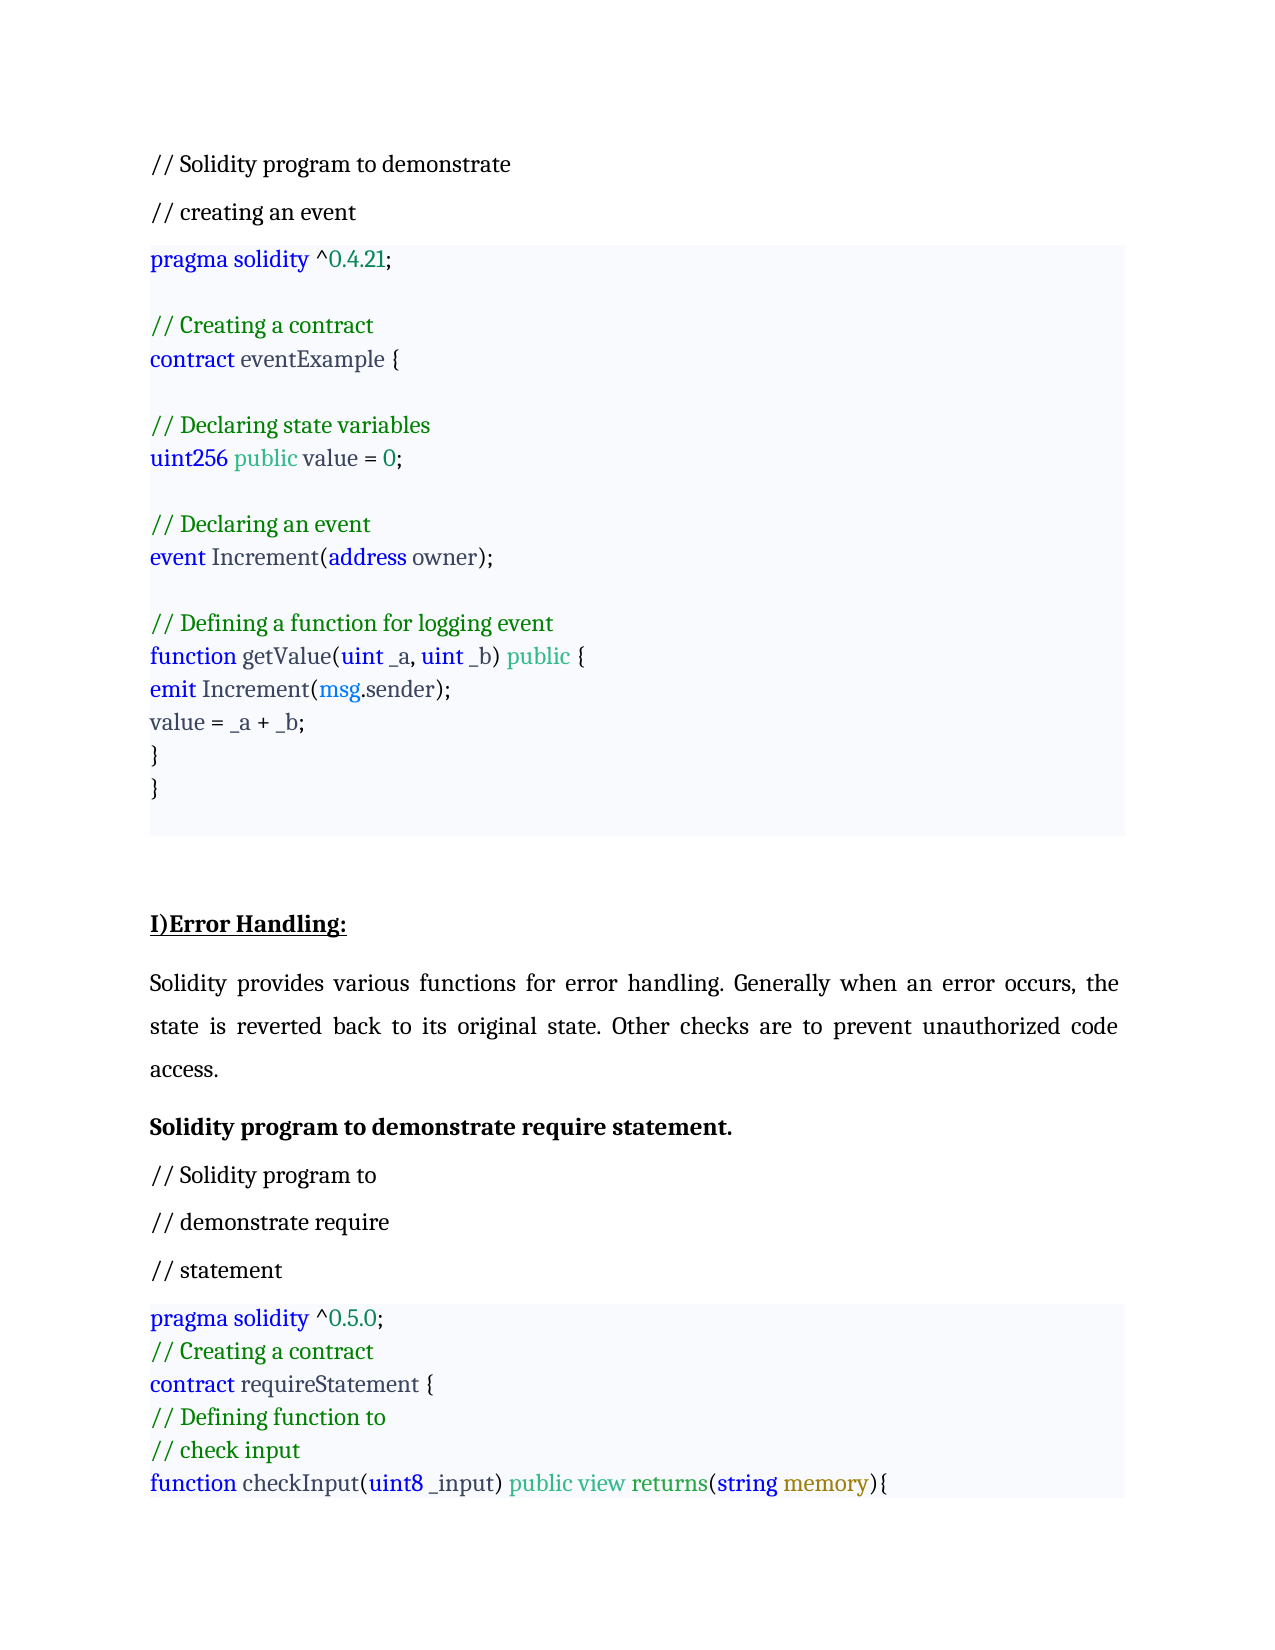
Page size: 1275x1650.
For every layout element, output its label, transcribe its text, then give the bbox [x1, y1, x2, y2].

text event Increment(address owner); [150, 543, 1125, 571]
text Solidity provides various functions for error handling. Generally when an error occurs, the state is reverted back to its original state. Other checks are to prevent unauthorized code access. [150, 968, 1120, 1083]
text // check input [150, 1436, 1125, 1464]
text pragma solidity ^0.4.21; [150, 245, 1125, 274]
text // Defining function to [150, 1403, 1125, 1432]
text // statement [150, 1256, 1125, 1285]
text } [150, 741, 1125, 769]
text contract eventExample { [150, 344, 1125, 373]
text // Declaring state variables [150, 411, 1125, 439]
text // Declaring an event [150, 509, 1125, 538]
text Solidity program to demonstrate require statement. [150, 1113, 1125, 1142]
text contract requireStatement { [150, 1370, 1125, 1398]
text // Creating a contract [150, 311, 1125, 340]
text // Solidity program to [150, 1161, 1125, 1189]
text function checkInput(uint8 _input) public view returns(string memory){ [150, 1469, 1125, 1498]
text I)Error Handling: [150, 910, 1120, 939]
text // Solidity program to demonstrate [150, 150, 1125, 179]
text // Creating a contract [150, 1337, 1125, 1366]
text pragma solidity ^0.5.0; [150, 1304, 1125, 1332]
text uint256 public value = 0; [150, 443, 1125, 472]
text // creating an event [150, 198, 1125, 226]
text function getValue(uint _a, uint _b) public { [150, 642, 1125, 670]
text } [150, 774, 1125, 802]
text value = _a + _b; [150, 708, 1125, 736]
text // Defining a function for logging event [150, 609, 1125, 637]
text emit Increment(msg.sender); [150, 675, 1125, 703]
text // demonstrate require [150, 1208, 1125, 1237]
